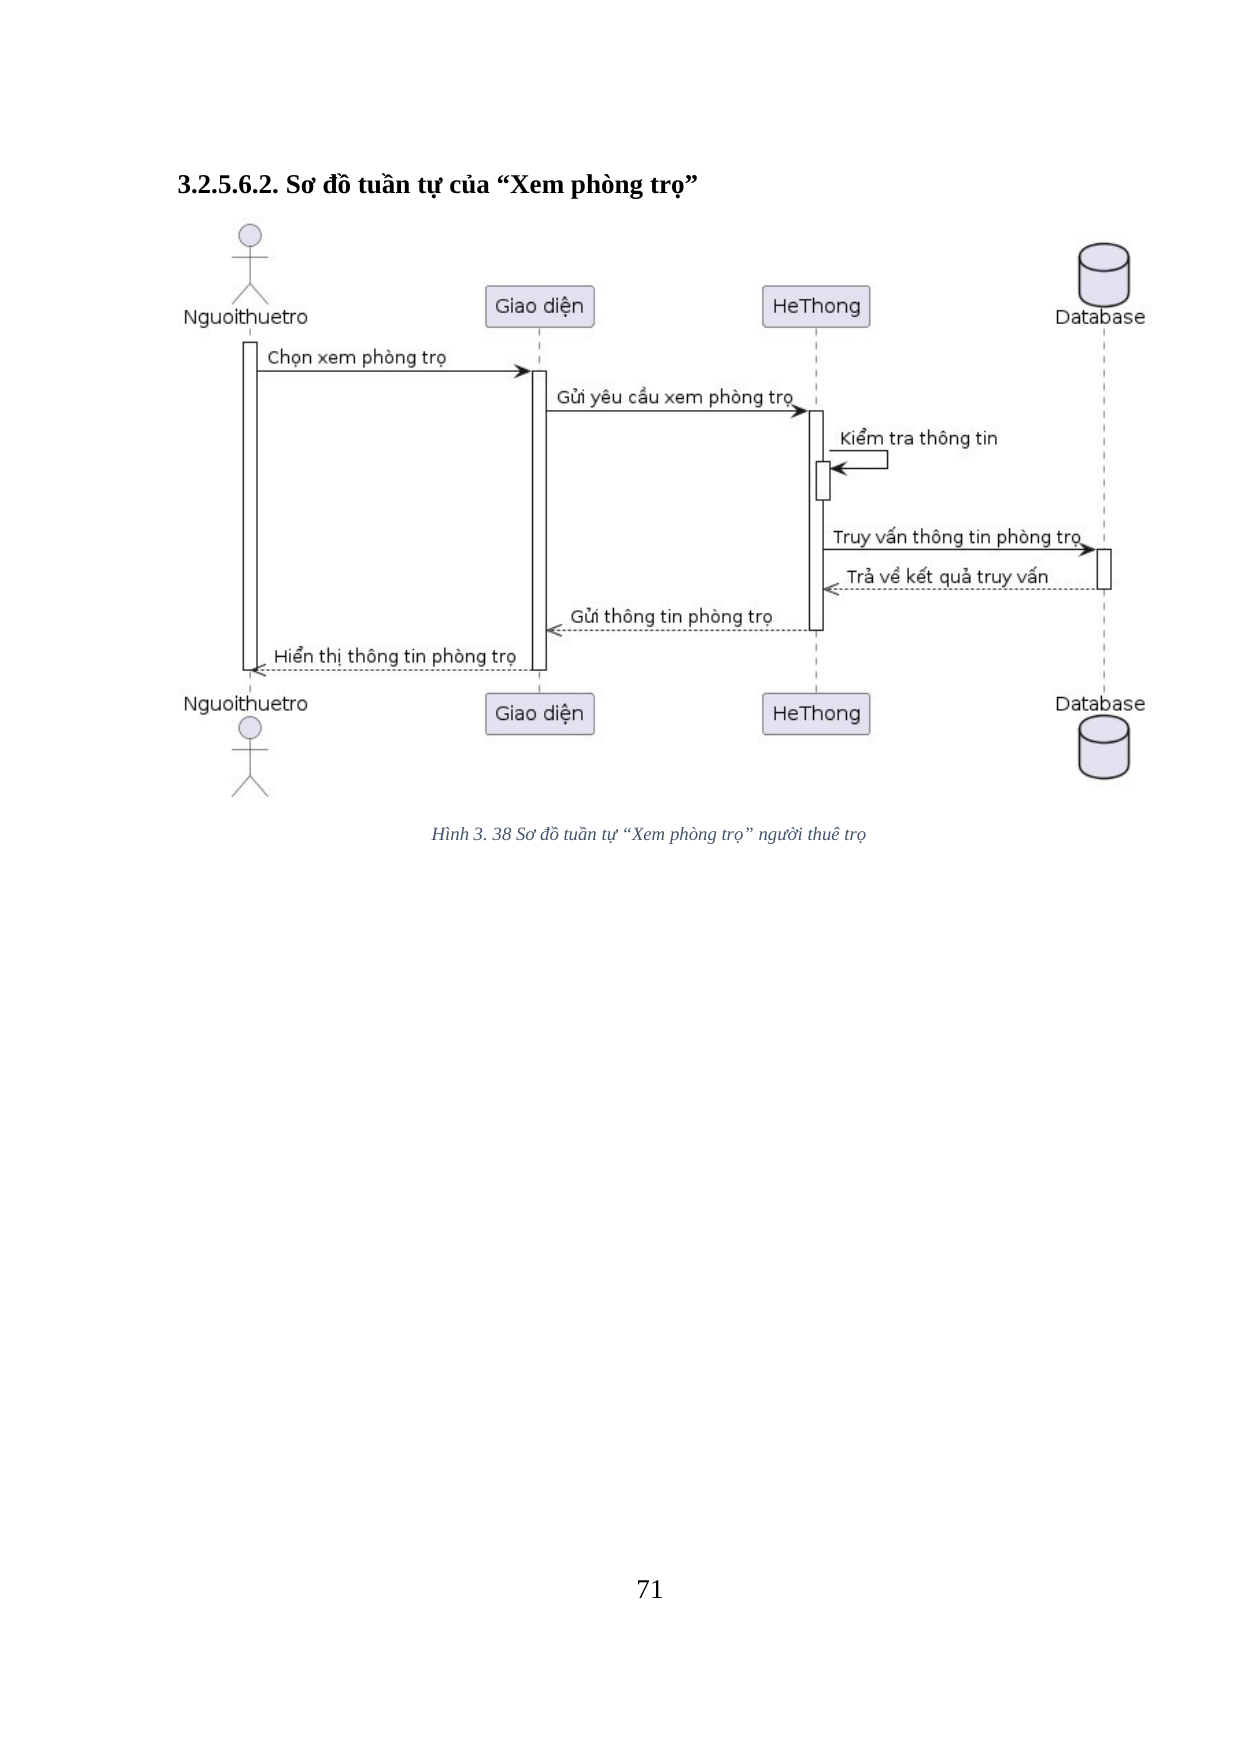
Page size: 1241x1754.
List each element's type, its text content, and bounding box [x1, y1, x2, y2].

text 3.2.5.6.2. Sơ đồ tuần tự của “Xem phòng trọ” [177, 168, 1122, 199]
picture [177, 217, 1153, 804]
